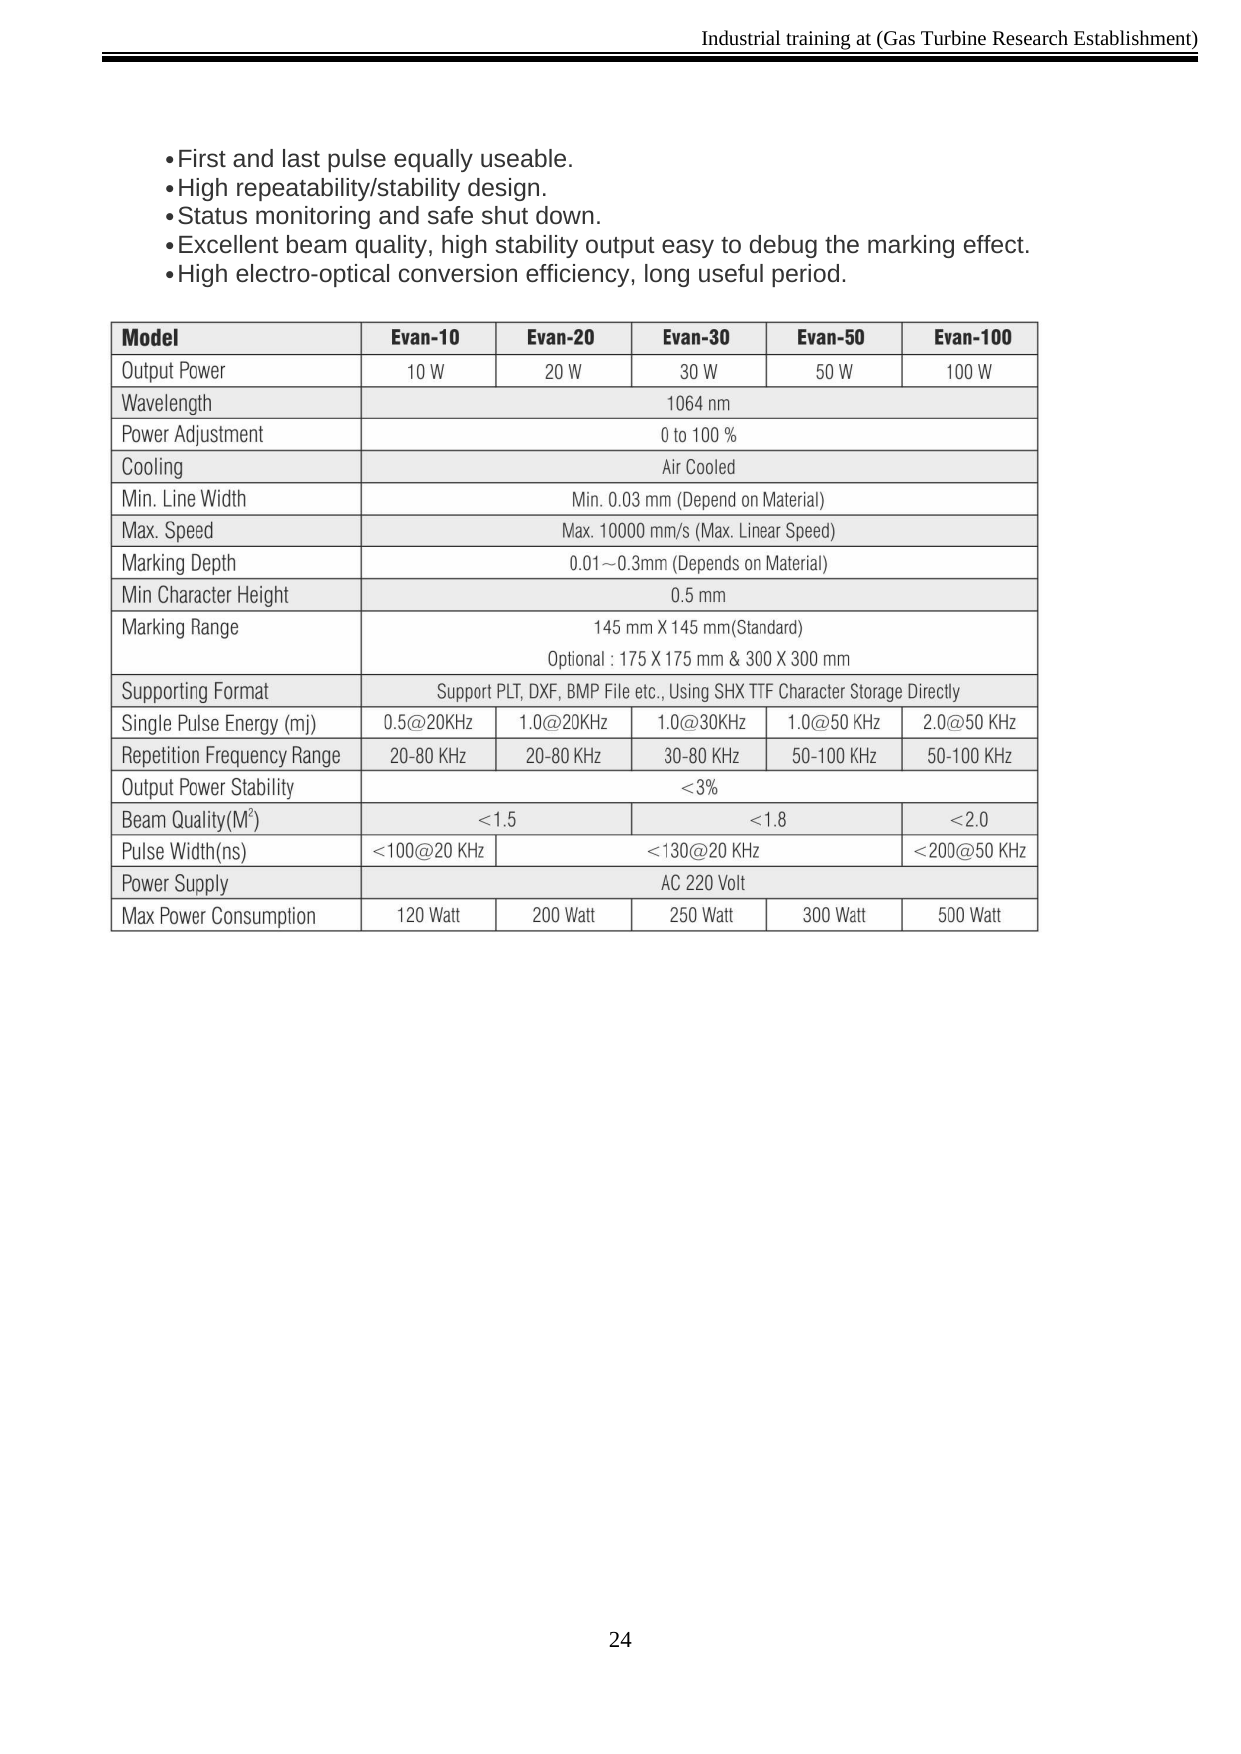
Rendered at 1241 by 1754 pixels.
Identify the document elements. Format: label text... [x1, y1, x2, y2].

list First and last pulse equally useable. [166, 144, 1198, 172]
list Status monitoring and safe shut down. [166, 201, 1198, 230]
list Excellent beam quality, high stability output easy to debug the marking effect. [166, 230, 1198, 259]
list High electro-optical conversion efficiency, long useful period. [166, 259, 1198, 287]
picture [102, 313, 1043, 940]
list High repeatability/stability design. [166, 172, 1198, 201]
